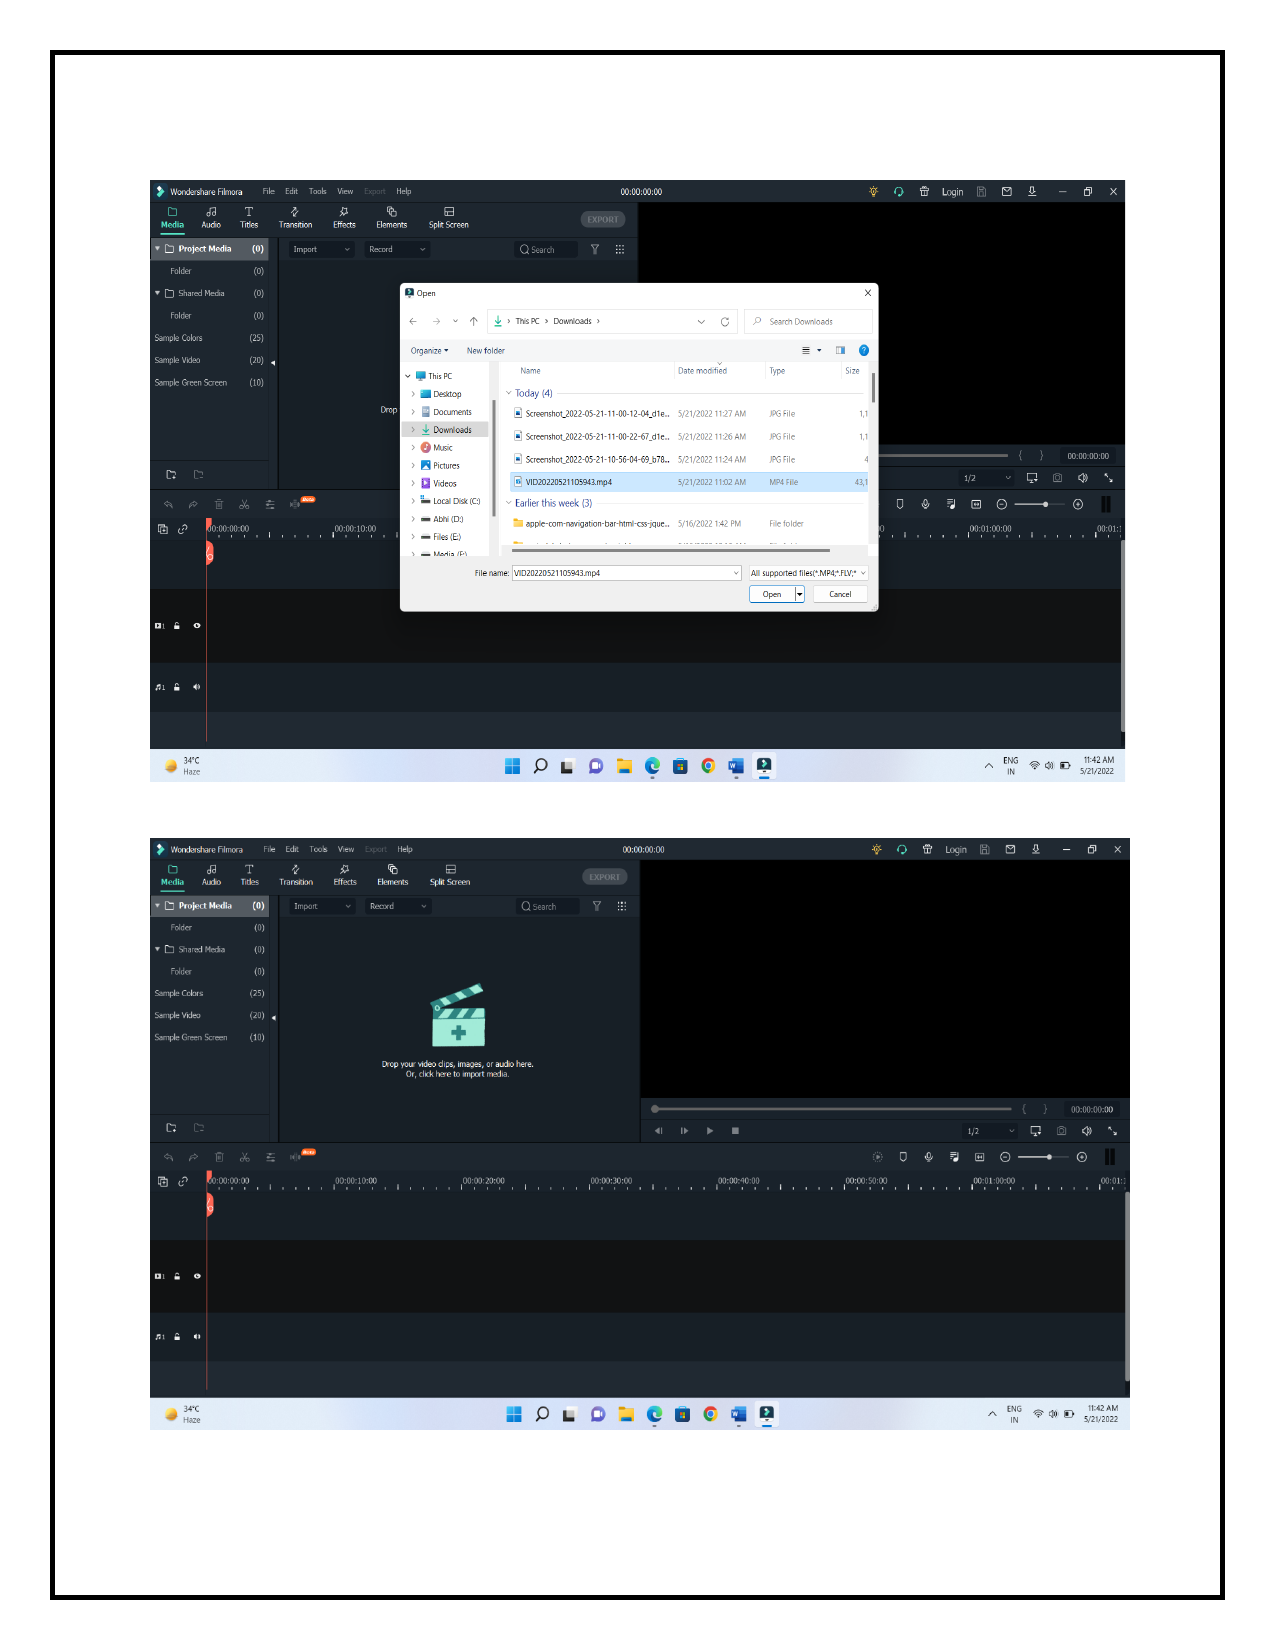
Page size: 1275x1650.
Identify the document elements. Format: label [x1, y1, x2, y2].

picture [150, 838, 1130, 1430]
picture [150, 180, 1125, 782]
